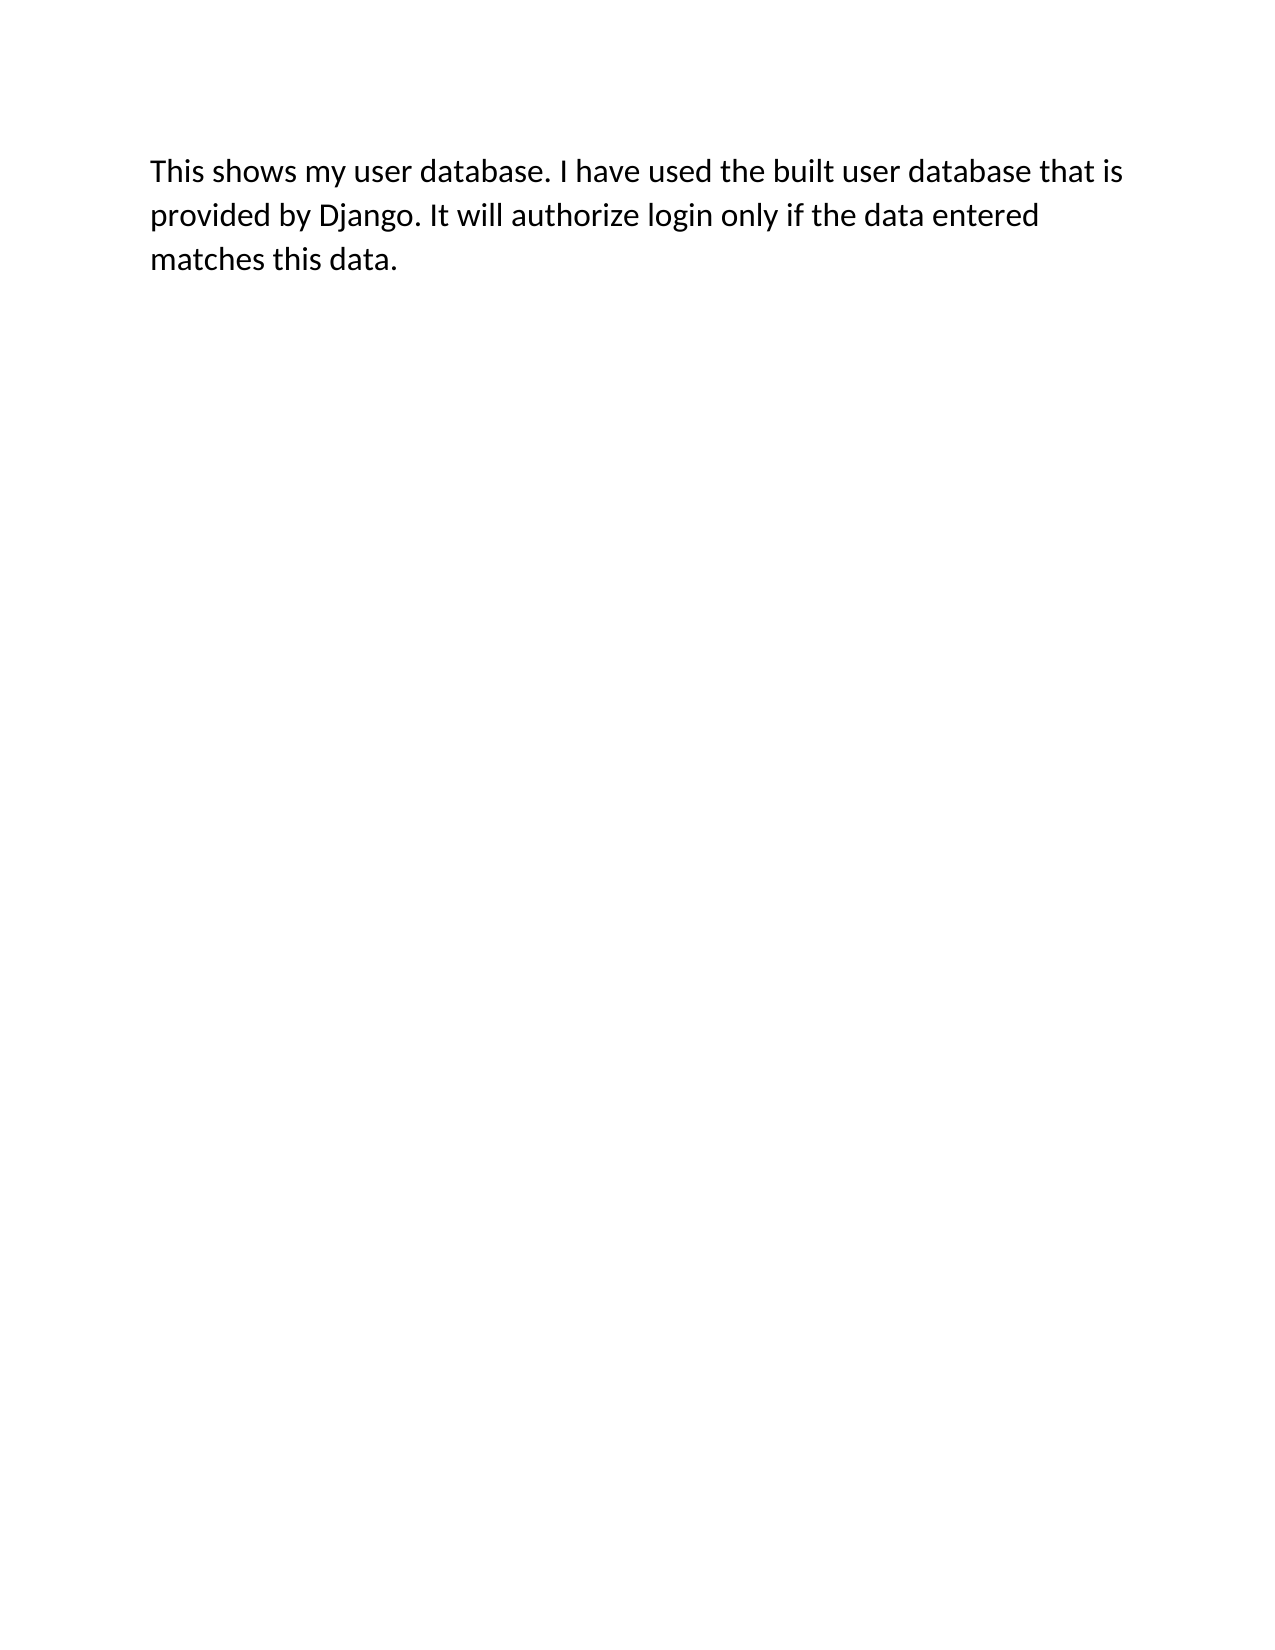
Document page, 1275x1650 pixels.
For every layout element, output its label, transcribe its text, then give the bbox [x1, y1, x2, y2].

text This shows my user database. I have used the built user database that is provided by Django. It will authorize login only if the data entered matches this data. [150, 150, 1125, 279]
